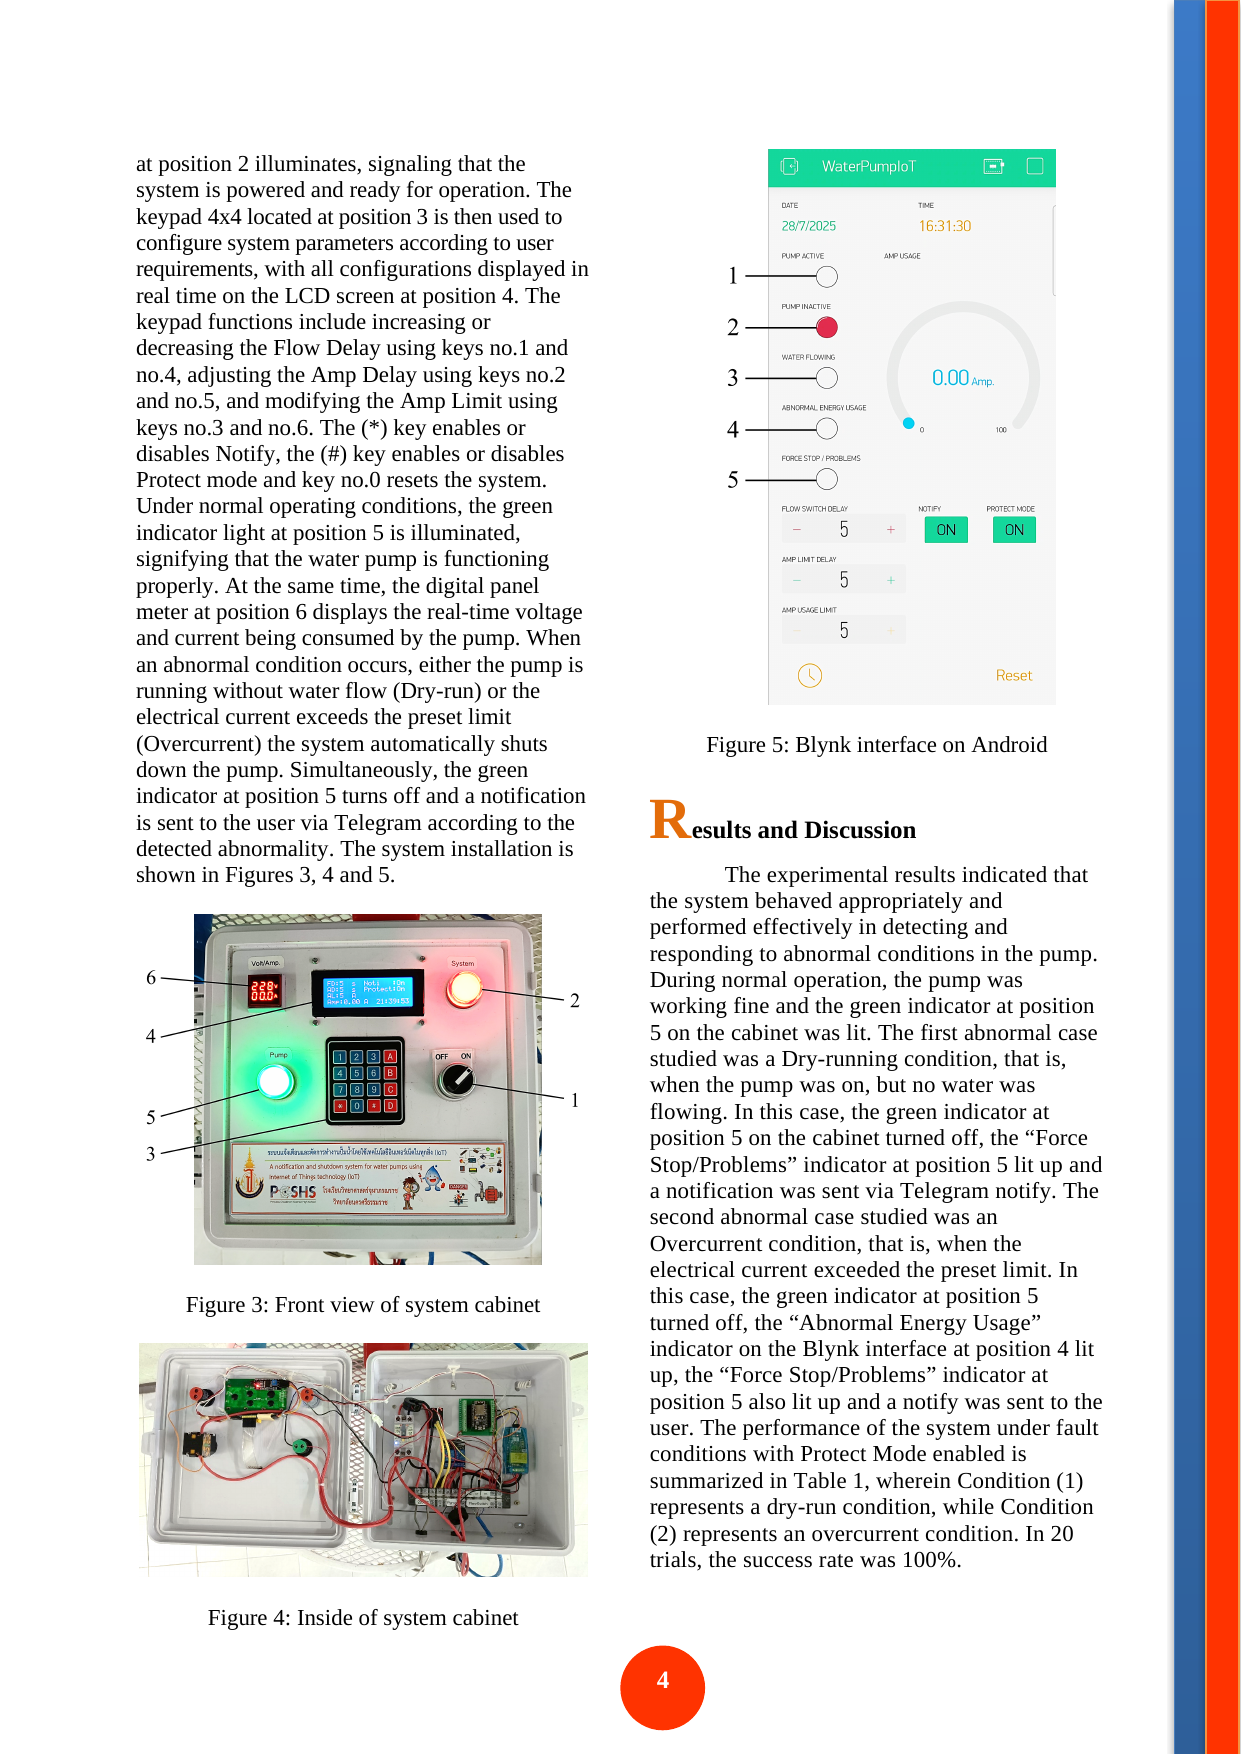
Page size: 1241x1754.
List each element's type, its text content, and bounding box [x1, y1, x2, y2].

text Figure 3: Front view of system cabinet [136, 1291, 591, 1317]
text Figure 4: Inside of system cabinet [136, 1604, 591, 1631]
text Results and Discussion [649, 784, 1104, 851]
picture [138, 914, 588, 1265]
text Figure 5: Blynk interface on Android [649, 731, 1104, 757]
text The experimental results indicated that the system behaved appropriately and performed effectively in detecting and responding to abnormal conditions in the pump. During normal operation, the pump was working fine and the green indicator at position 5 on the cabinet was lit. The first abnormal case studied was a Dry-running condition, that is, when the pump was on, but no water was flowing. In this case, the green indicator at position 5 on the cabinet turned off, the “Force Stop/Problems” indicator at position 5 lit up and a notification was sent via Telegram notify. The second abnormal case studied was an Overcurrent condition, that is, when the electrical current exceeded the preset limit. In this case, the green indicator at position 5 turned off, the “Abnormal Energy Usage” indicator on the Blynk interface at position 4 lit up, the “Force Stop/Problems” indicator at position 5 also lit up and a notify was sent to the user. The performance of the system under fault conditions with Protect Mode enabled is summarized in Table 1, wherein Condition (1) represents a dry-run condition, while Condition (2) represents an overcurrent condition. In 20 trials, the success rate was 100%. [649, 861, 1104, 1572]
picture [139, 1343, 588, 1577]
picture [698, 149, 1056, 705]
